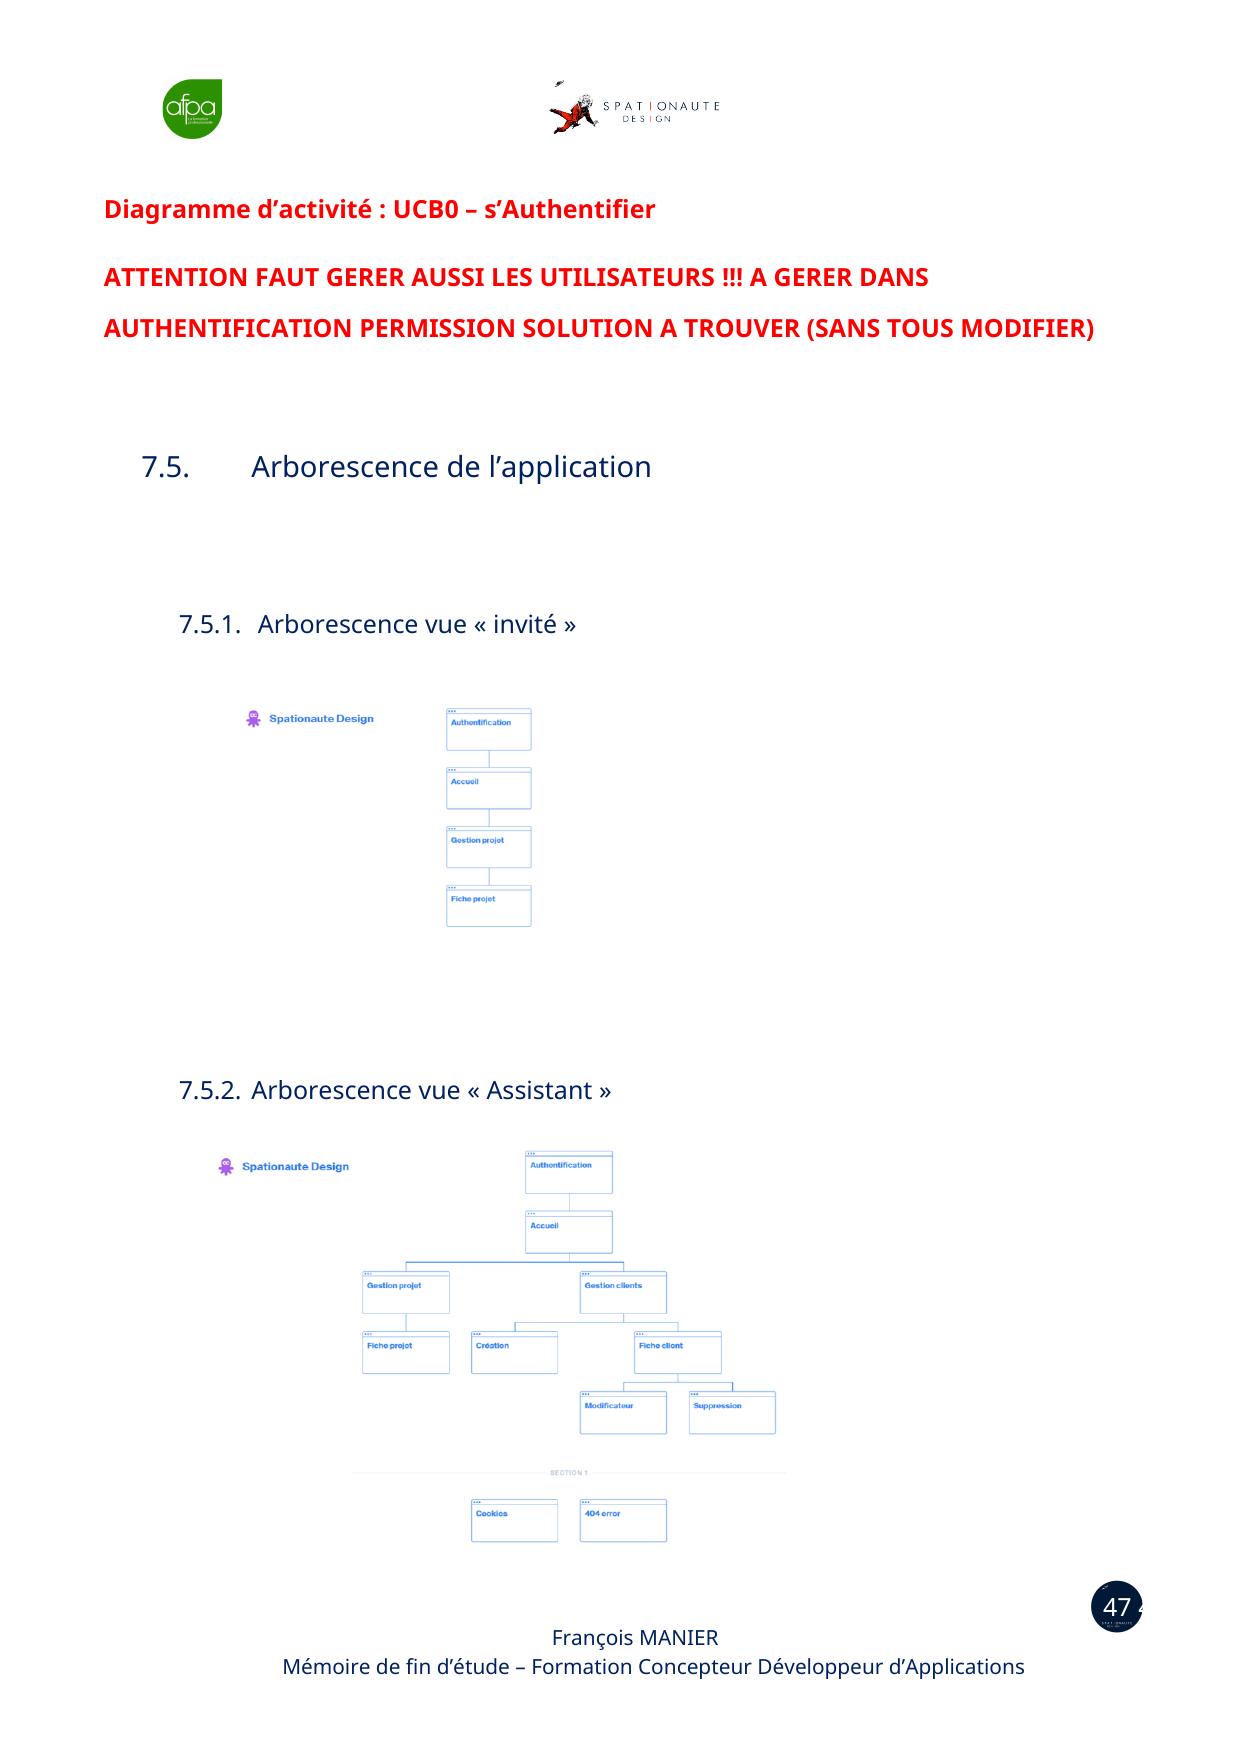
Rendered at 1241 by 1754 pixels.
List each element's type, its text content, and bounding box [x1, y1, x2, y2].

text Diagramme d’activité : UCB0 – s’Authentifier [103, 192, 1167, 226]
picture [1091, 1580, 1143, 1633]
list ATTENTION FAUT GERER AUSSI LES UTILISATEURS !!! A GERER DANS AUTHENTIFICATION PERMISSION SOLUTION A TROUVER (SANS TOUS MODIFIER) [103, 260, 1167, 345]
picture [239, 687, 719, 955]
list Arborescence vue « invité » [178, 607, 1167, 641]
picture [162, 75, 223, 141]
list Arborescence de l’application [141, 446, 1167, 486]
picture [213, 1146, 929, 1555]
list Arborescence vue « Assistant » [178, 1073, 1167, 1107]
picture [531, 73, 739, 141]
